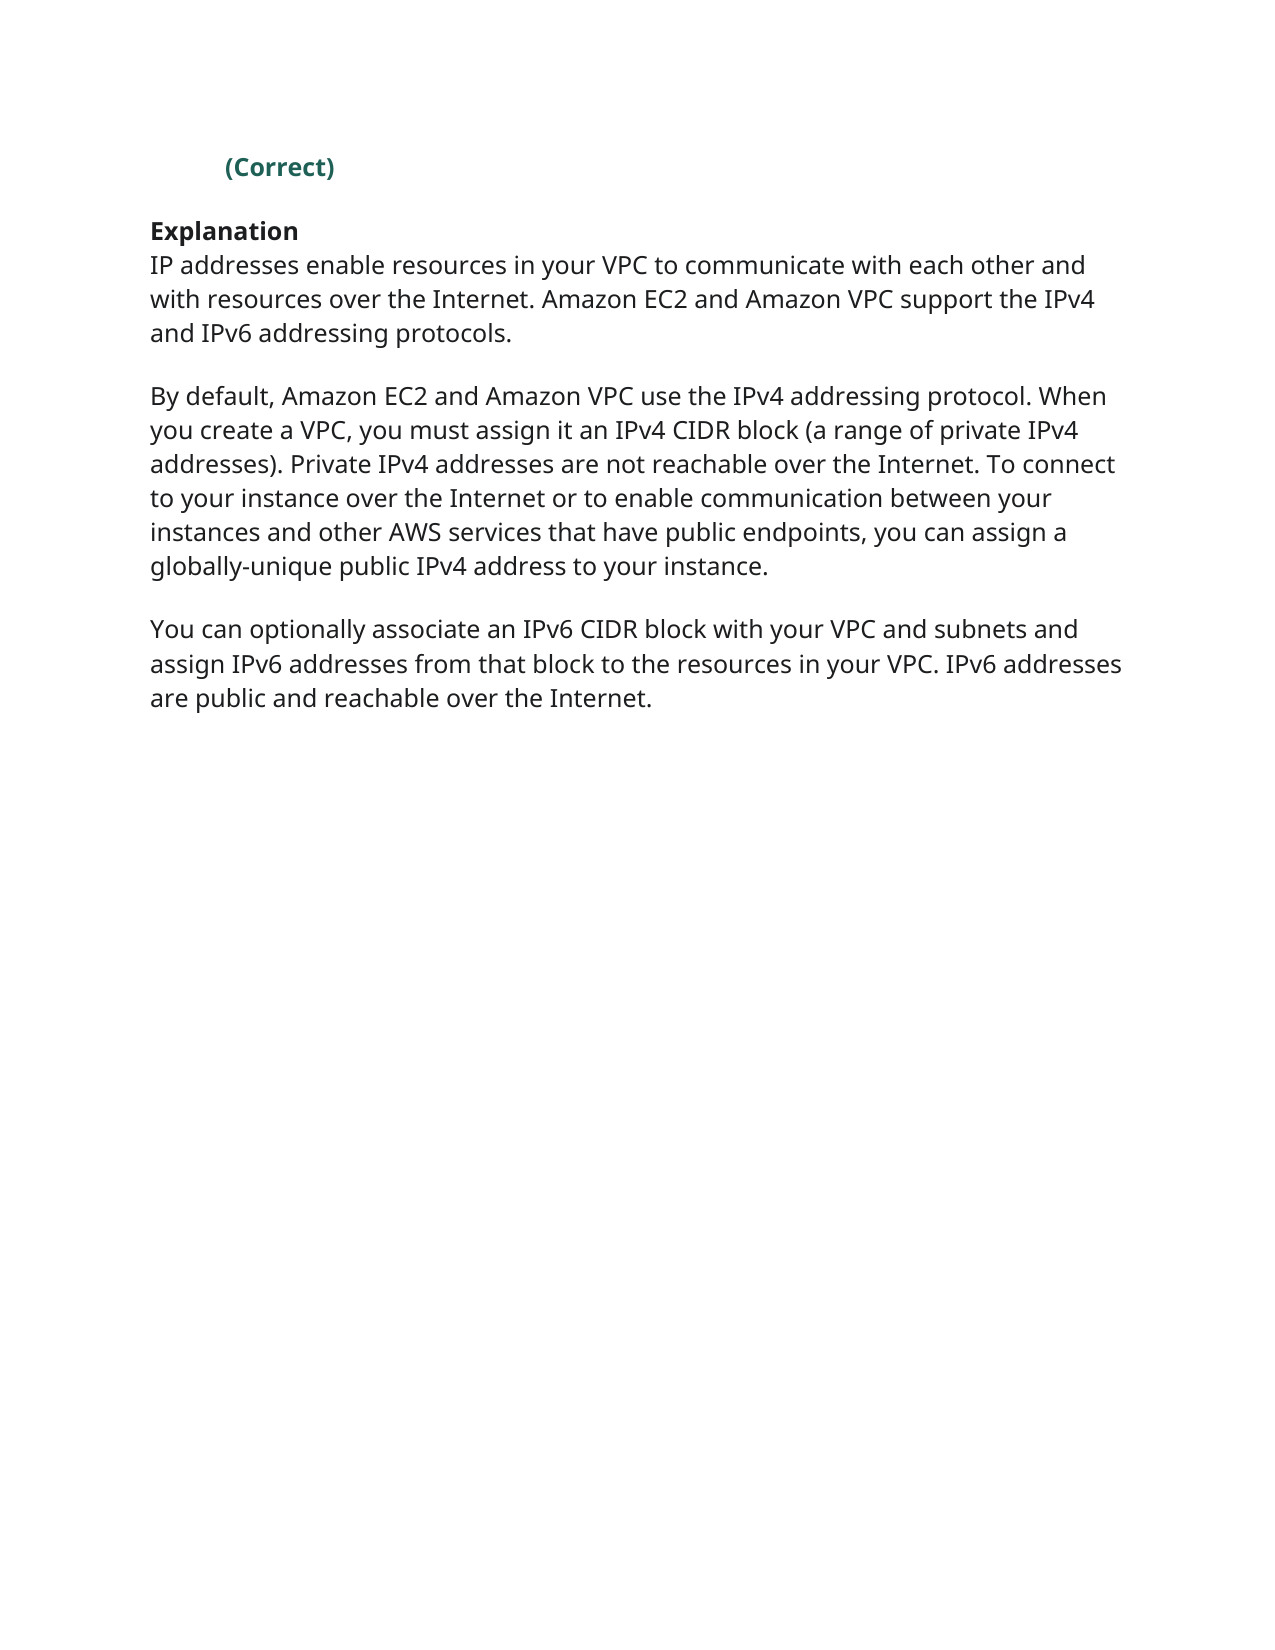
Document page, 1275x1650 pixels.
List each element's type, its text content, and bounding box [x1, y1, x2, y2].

text (Correct) [225, 150, 1125, 184]
text Explanation [150, 213, 1125, 247]
text IP addresses enable resources in your VPC to communicate with each other and with resources over the Internet. Amazon EC2 and Amazon VPC support the IPv4 and IPv6 addressing protocols. [150, 247, 1125, 349]
text By default, Amazon EC2 and Amazon VPC use the IPv4 addressing protocol. When you create a VPC, you must assign it an IPv4 CIDR block (a range of private IPv4 addresses). Private IPv4 addresses are not reachable over the Internet. To connect to your instance over the Internet or to enable communication between your instances and other AWS services that have public endpoints, you can assign a globally-unique public IPv4 address to your instance. [150, 379, 1125, 583]
text You can optionally associate an IPv6 CIDR block with your VPC and subnets and assign IPv6 addresses from that block to the resources in your VPC. IPv6 addresses are public and reachable over the Internet. [150, 612, 1125, 714]
